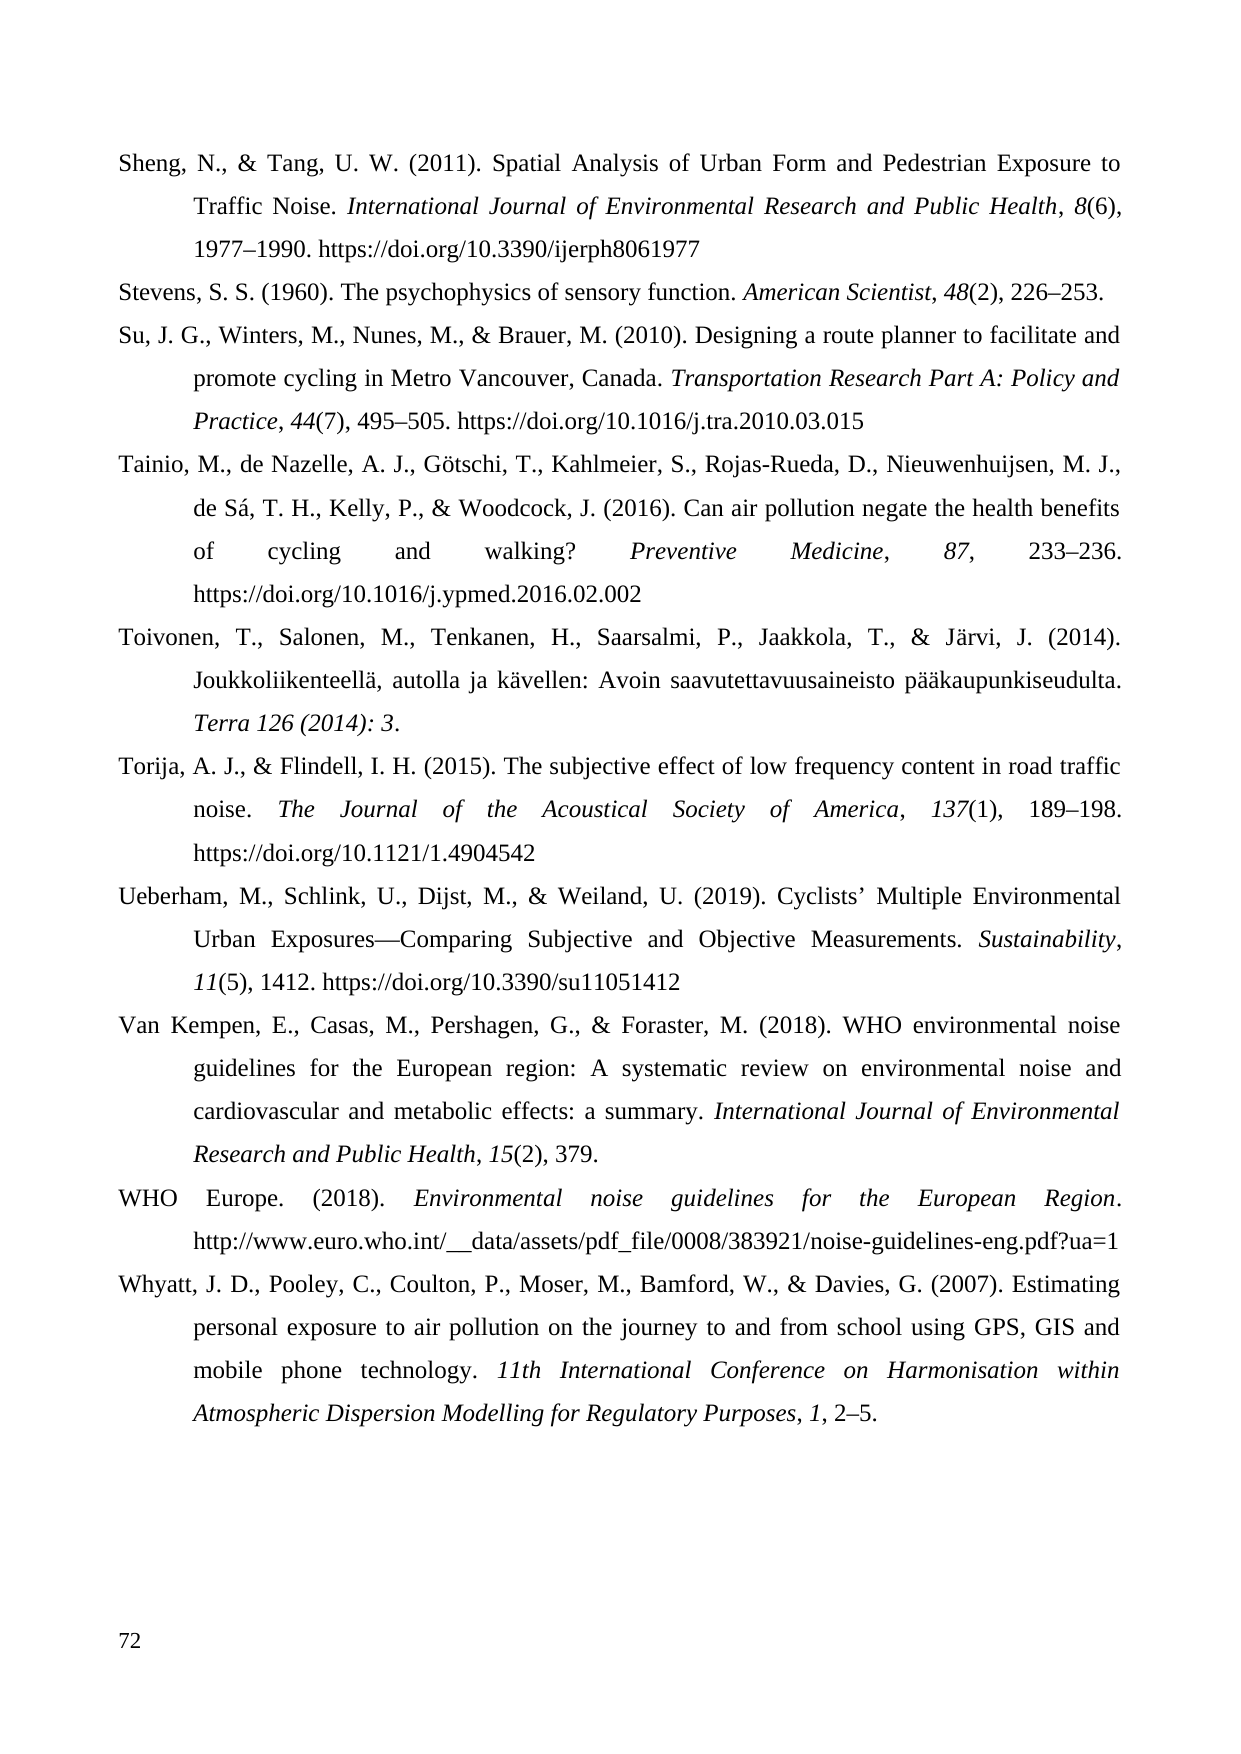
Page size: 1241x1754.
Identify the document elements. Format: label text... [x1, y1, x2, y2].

text Torija, A. J., & Flindell, I. H. (2015). The subjective effect of low frequency content in road traffic noise. The Journal of the Acoustical Society of America, 137(1), 189–198. https://doi.org/10.1121/1.4904542 [118, 751, 1122, 866]
text Stevens, S. S. (1960). The psychophysics of sensory function. American Scientist, 48(2), 226–253. [118, 277, 1122, 306]
text Tainio, M., de Nazelle, A. J., Götschi, T., Kahlmeier, S., Rojas-Rueda, D., Nieuwenhuijsen, M. J., de Sá, T. H., Kelly, P., & Woodcock, J. (2016). Can air pollution negate the health benefits of cycling and walking? Preventive Medicine, 87, 233–236. https://doi.org/10.1016/j.ypmed.2016.02.002 [118, 449, 1122, 608]
text Sheng, N., & Tang, U. W. (2011). Spatial Analysis of Urban Form and Pedestrian Exposure to Traffic Noise. International Journal of Environmental Research and Public Health, 8(6), 1977–1990. https://doi.org/10.3390/ijerph8061977 [118, 148, 1122, 263]
text Toivonen, T., Salonen, M., Tenkanen, H., Saarsalmi, P., Jaakkola, T., & Järvi, J. (2014). Joukkoliikenteellä, autolla ja kävellen: Avoin saavutettavuusaineisto pääkaupunkiseudulta. Terra 126 (2014): 3. [118, 622, 1122, 737]
text WHO Europe. (2018). Environmental noise guidelines for the European Region. http://www.euro.who.int/__data/assets/pdf_file/0008/383921/noise-guidelines-eng.pdf?ua=1 [118, 1183, 1122, 1254]
text Su, J. G., Winters, M., Nunes, M., & Brauer, M. (2010). Designing a route planner to facilitate and promote cycling in Metro Vancouver, Canada. Transportation Research Part A: Policy and Practice, 44(7), 495–505. https://doi.org/10.1016/j.tra.2010.03.015 [118, 320, 1122, 435]
text Whyatt, J. D., Pooley, C., Coulton, P., Moser, M., Bamford, W., & Davies, G. (2007). Estimating personal exposure to air pollution on the journey to and from school using GPS, GIS and mobile phone technology. 11th International Conference on Harmonisation within Atmospheric Dispersion Modelling for Regulatory Purposes, 1, 2–5. [118, 1269, 1122, 1427]
text Van Kempen, E., Casas, M., Pershagen, G., & Foraster, M. (2018). WHO environmental noise guidelines for the European region: A systematic review on environmental noise and cardiovascular and metabolic effects: a summary. International Journal of Environmental Research and Public Health, 15(2), 379. [118, 1010, 1122, 1168]
text Ueberham, M., Schlink, U., Dijst, M., & Weiland, U. (2019). Cyclists’ Multiple Environmental Urban Exposures—Comparing Subjective and Objective Measurements. Sustainability, 11(5), 1412. https://doi.org/10.3390/su11051412 [118, 881, 1122, 996]
